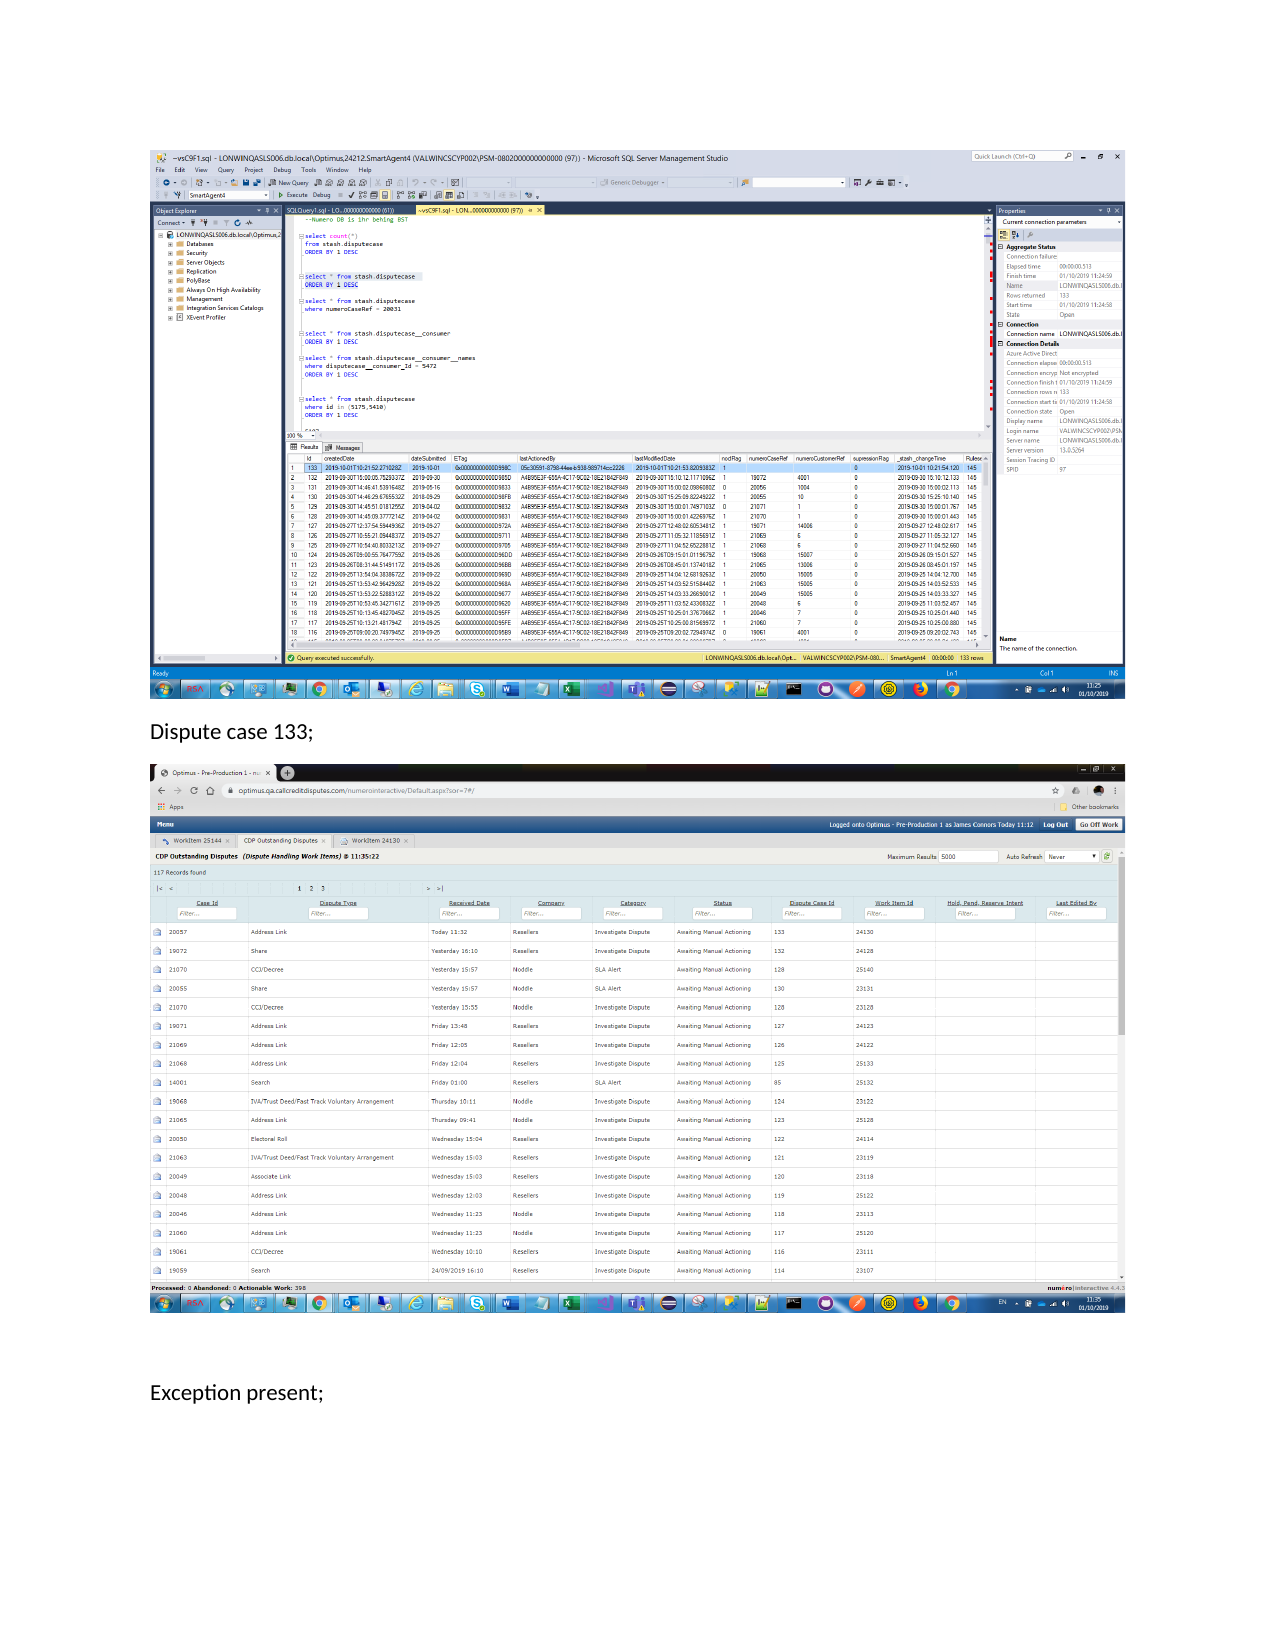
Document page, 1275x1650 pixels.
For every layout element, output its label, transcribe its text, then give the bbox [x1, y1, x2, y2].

picture [150, 150, 1125, 699]
text Exception present; [150, 1378, 1125, 1406]
text Dispute case 133; [150, 717, 1125, 745]
picture [150, 764, 1125, 1313]
